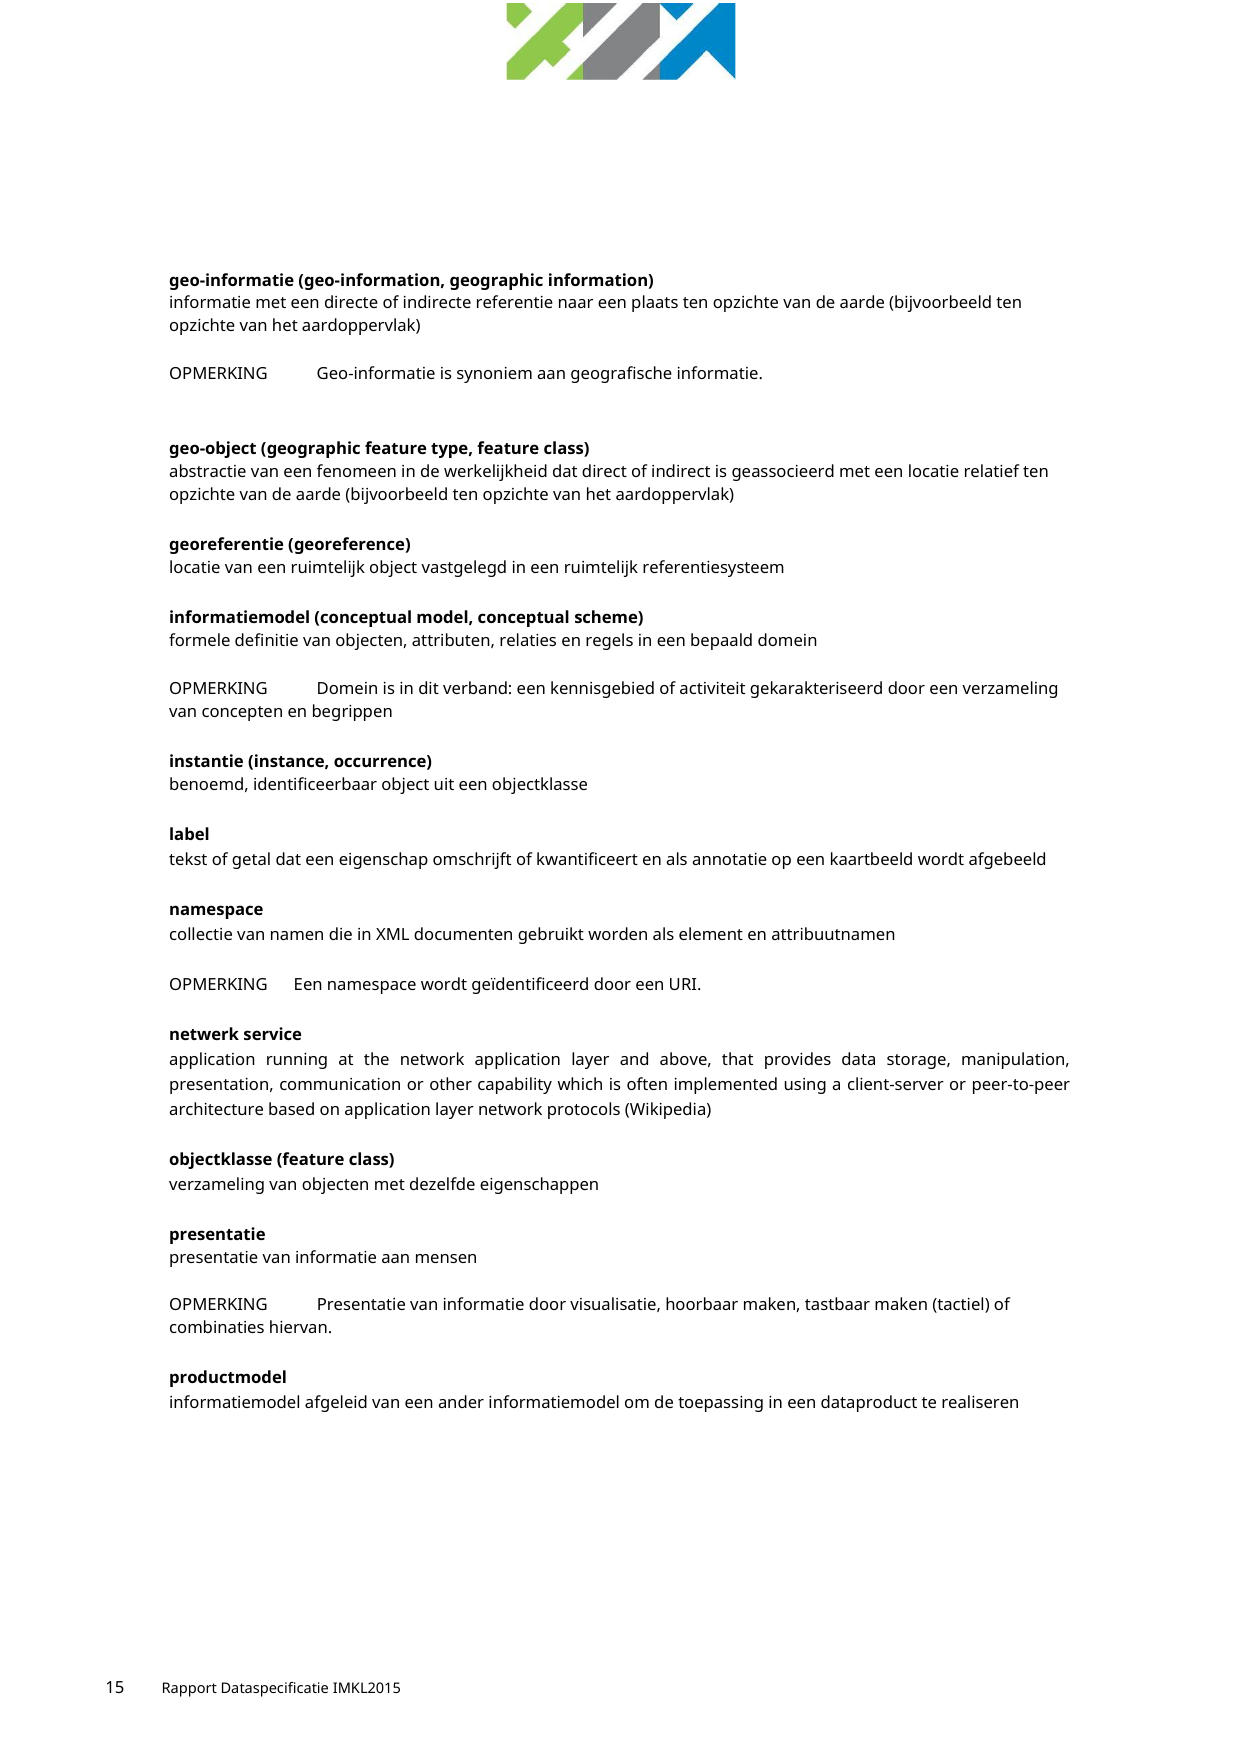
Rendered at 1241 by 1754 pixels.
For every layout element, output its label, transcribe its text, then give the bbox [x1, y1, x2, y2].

picture [506, 3, 718, 80]
table_cell informatiemodel (conceptual model, conceptual scheme) formele definitie van objecten, attributen, relaties en regels in een bepaald domein OPMERKING Domein is in dit verband: een kennisgebied of activiteit gekarakteriseerd door een verzameling van concepten en begrippen [158, 603, 1082, 747]
table_cell geo-object (geographic feature type, feature class) abstractie van een fenomeen in de werkelijkheid dat direct of indirect is geassocieerd met een locatie relatief ten opzichte van de aarde (bijvoorbeeld ten opzichte van het aardoppervlak) [158, 435, 1082, 530]
table_cell productmodel informatiemodel afgeleid van een ander informatiemodel om de toepassing in een dataproduct te realiseren [158, 1363, 1082, 1438]
table_cell namespace collectie van namen die in XML documenten gebruikt worden als element en attribuutnamen OPMERKING Een namespace wordt geïdentificeerd door een URI. [158, 895, 1082, 1020]
table_cell presentatie presentatie van informatie aan mensen OPMERKING Presentatie van informatie door visualisatie, hoorbaar maken, tastbaar maken (tactiel) of combinaties hiervan. [158, 1220, 1082, 1363]
table_cell label tekst of getal dat een eigenschap omschrijft of kwantificeert en als annotatie op een kaartbeeld wordt afgebeeld [158, 820, 1082, 895]
table_cell geo-informatie (geo-information, geographic information) informatie met een directe of indirecte referentie naar een plaats ten opzichte van de aarde (bijvoorbeeld ten opzichte van het aardoppervlak) OPMERKING Geo-informatie is synoniem aan geografische informatie. [158, 266, 1082, 434]
picture [677, 50, 736, 80]
table_cell objectklasse (feature class) verzameling van objecten met dezelfde eigenschappen [158, 1145, 1082, 1220]
table_cell instantie (instance, occurrence) benoemd, identificeerbaar object uit een objectklasse [158, 747, 1082, 820]
table_cell netwerk service application running at the network application layer and above, that provides data storage, manipulation, presentation, communication or other capability which is often implemented using a client-server or peer-to-peer architecture based on application layer network protocols (Wikipedia) [158, 1020, 1082, 1145]
table_cell georeferentie (georeference) locatie van een ruimtelijk object vastgelegd in een ruimtelijk referentiesysteem [158, 530, 1082, 603]
